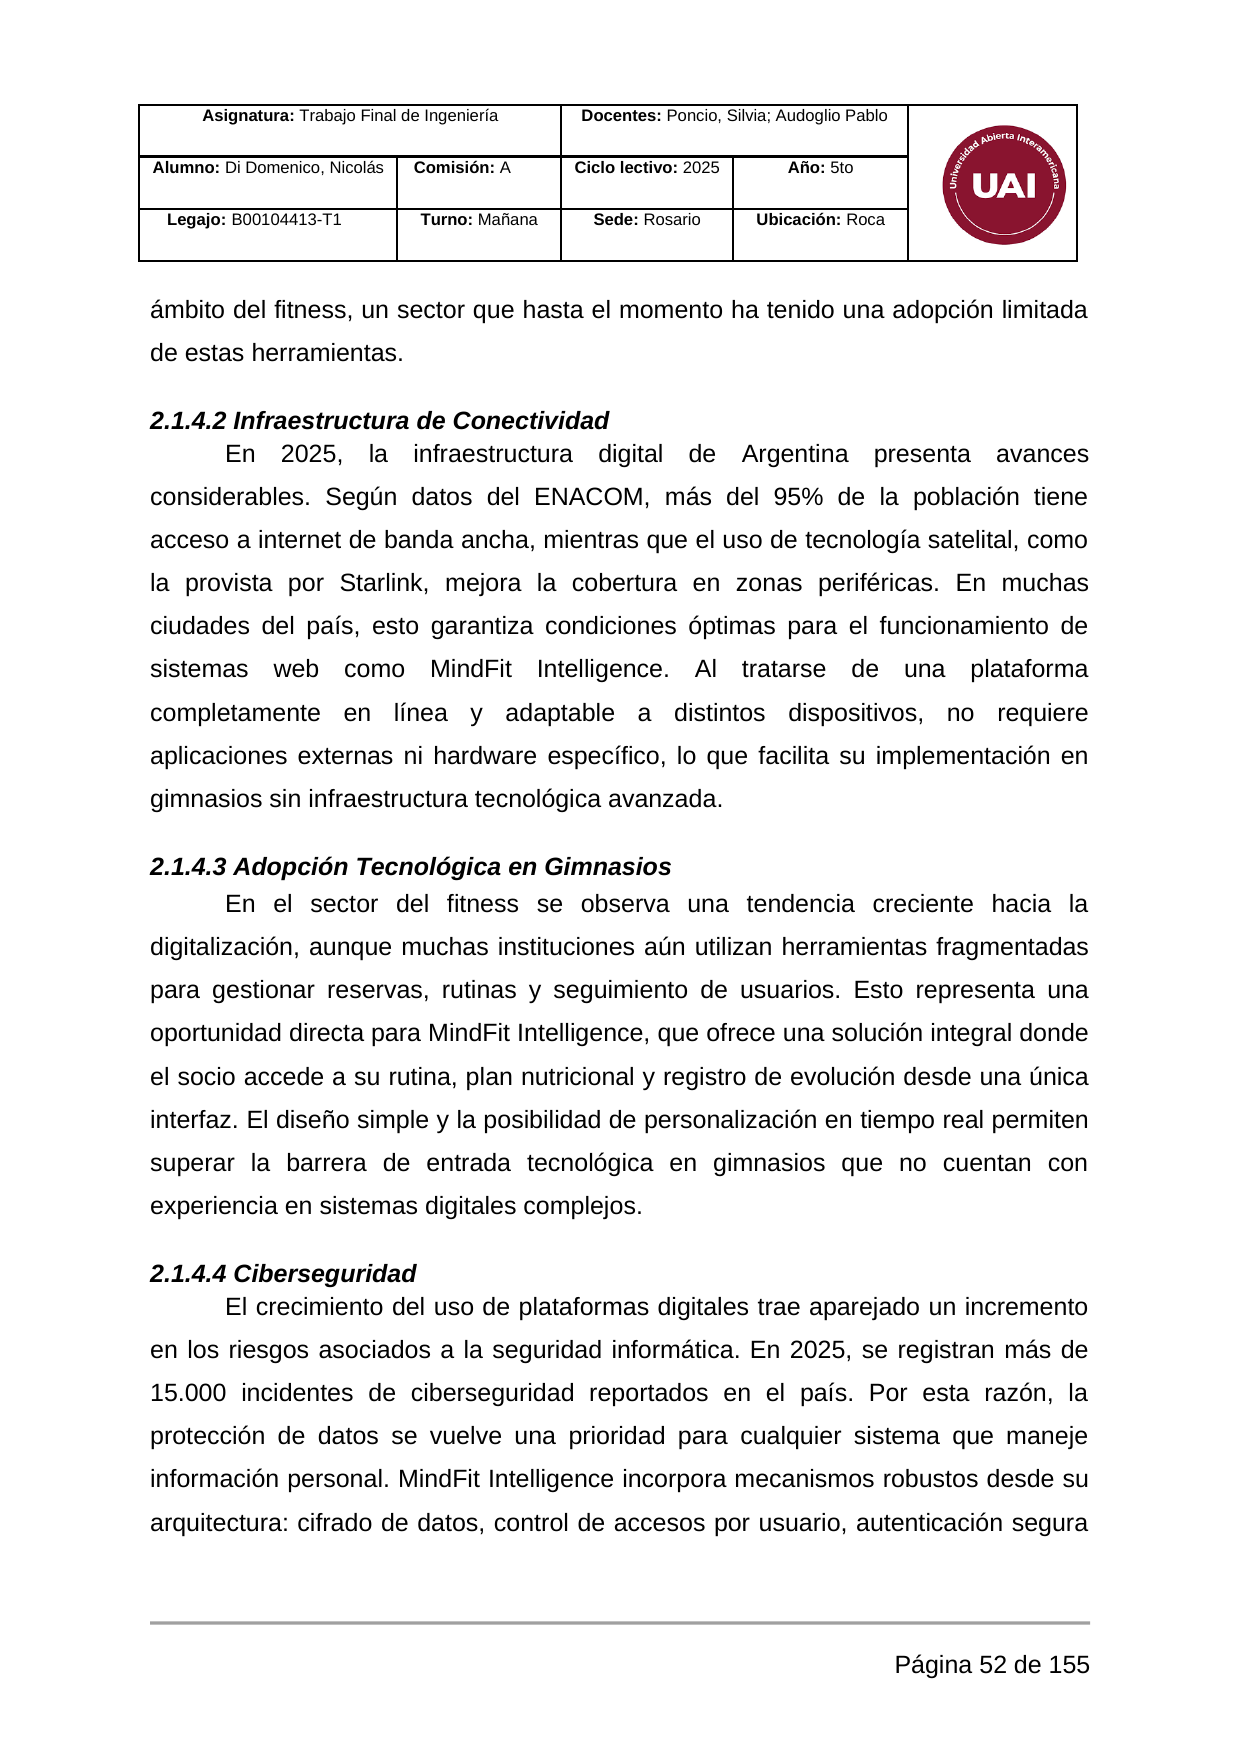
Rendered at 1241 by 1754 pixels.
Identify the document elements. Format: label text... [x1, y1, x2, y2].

subtitle 2.1.4.4 Ciberseguridad [150, 1259, 1090, 1288]
text En el sector del fitness se observa una tendencia creciente hacia la digitalización, aunque muchas instituciones aún utilizan herramientas fragmentadas para gestionar reservas, rutinas y seguimiento de usuarios. Esto representa una oportunidad directa para MindFit Intelligence, que ofrece una solución integral donde el socio accede a su rutina, plan nutricional y registro de evolución desde una única interfaz. El diseño simple y la posibilidad de personalización en tiempo real permiten superar la barrera de entrada tecnológica en gimnasios que no cuentan con experiencia en sistemas digitales complejos. [150, 889, 1090, 1220]
subtitle 2.1.4.3 Adopción Tecnológica en Gimnasios [150, 852, 1090, 881]
text En 2025, la infraestructura digital de Argentina presenta avances considerables. Según datos del ENACOM, más del 95% de la población tiene acceso a internet de banda ancha, mientras que el uso de tecnología satelital, como la provista por Starlink, mejora la cobertura en zonas periféricas. En muchas ciudades del país, esto garantiza condiciones óptimas para el funcionamiento de sistemas web como MindFit Intelligence. Al tratarse de una plataforma completamente en línea y adaptable a distintos dispositivos, no requiere aplicaciones externas ni hardware específico, lo que facilita su implementación en gimnasios sin infraestructura tecnológica avanzada. [150, 439, 1090, 813]
subtitle 2.1.4.2 Infraestructura de Conectividad [150, 406, 1090, 435]
picture [939, 118, 1068, 150]
